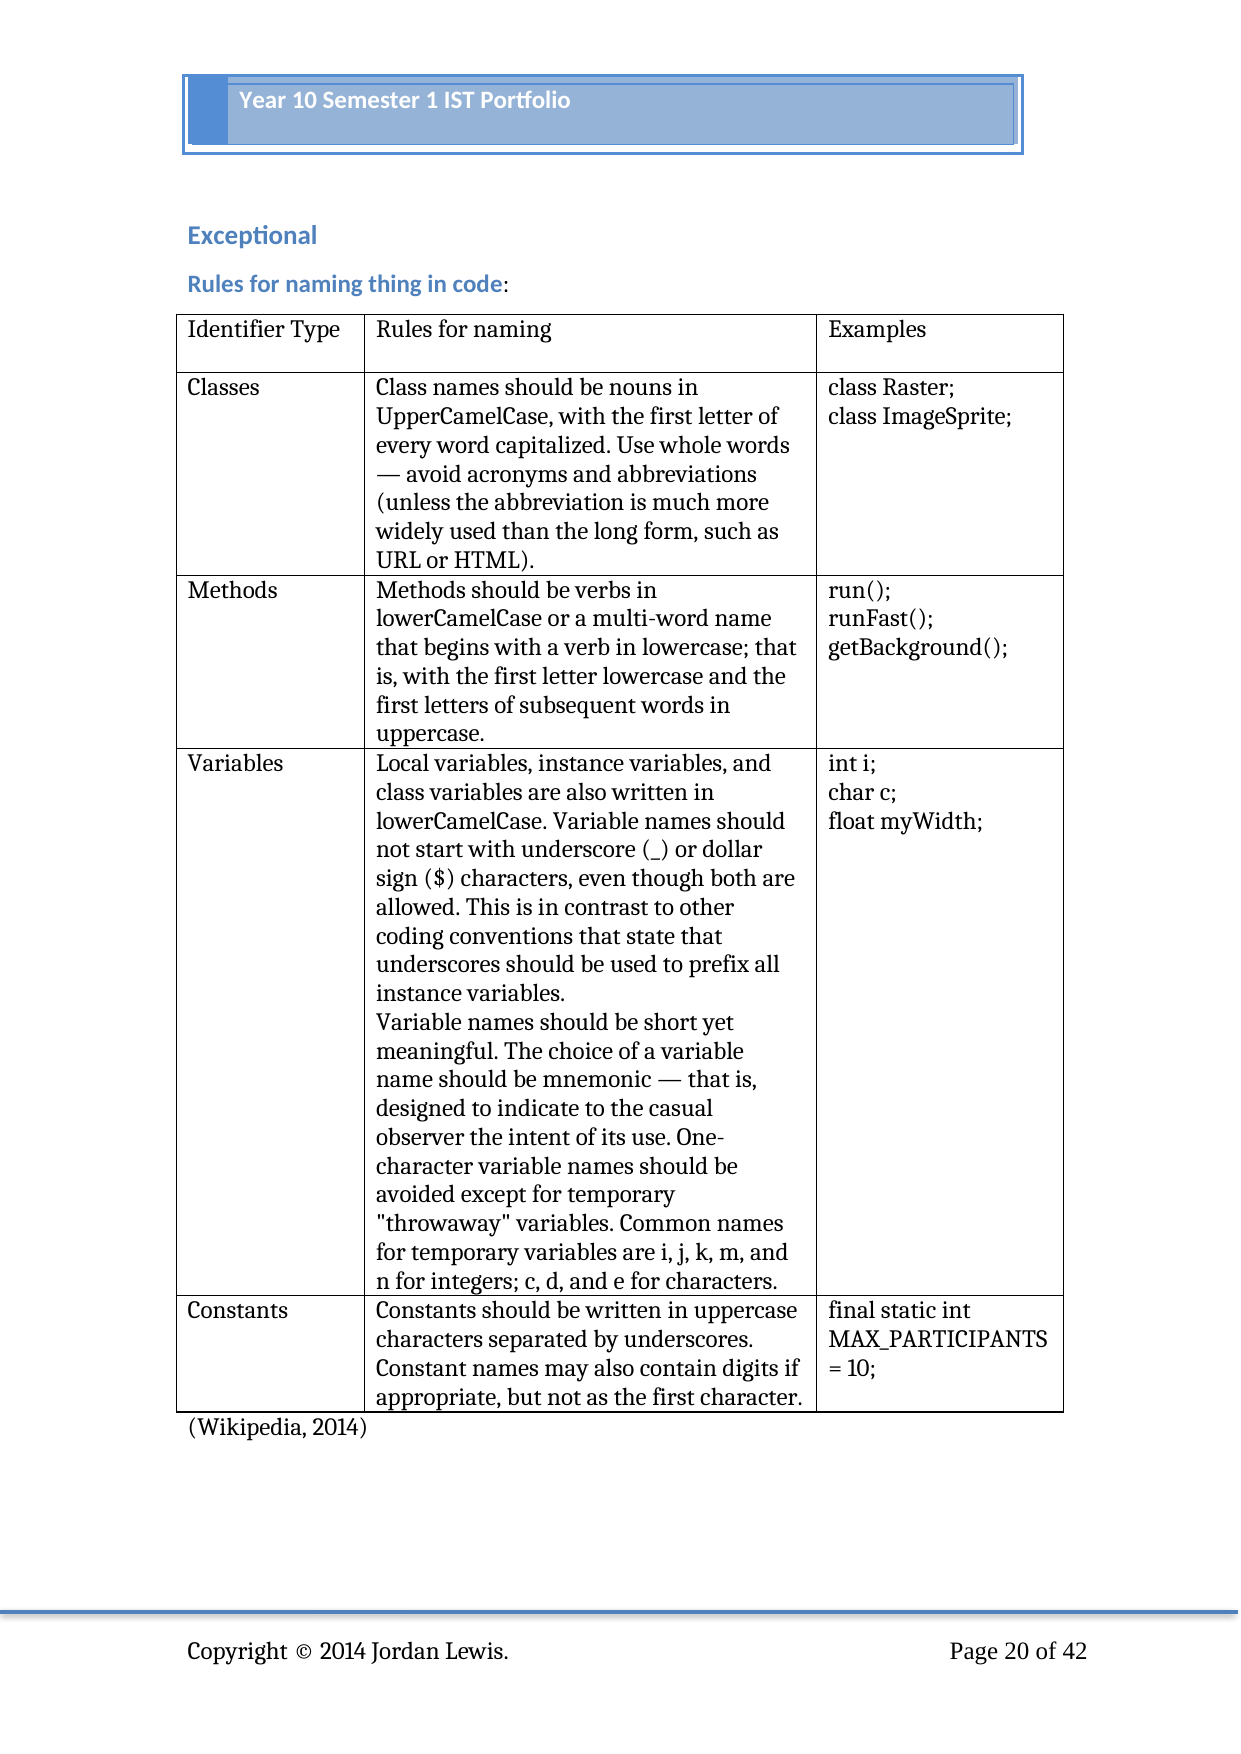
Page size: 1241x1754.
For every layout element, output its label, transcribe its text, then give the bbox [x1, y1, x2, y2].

table_header Identifier Type [177, 315, 364, 372]
table_cell class Raster; class ImageSprite; [817, 373, 1063, 574]
table_cell Constants [177, 1296, 364, 1411]
table_header Rules for naming [365, 315, 816, 372]
text Rules for naming thing in code: [187, 268, 1053, 298]
table_cell run(); runFast(); getBackground(); [817, 576, 1063, 748]
table_cell Methods should be verbs in lowerCamelCase or a multi-word name that begins with a verb in lowercase; that is, with the first letter lowercase and the first letters of subsequent words in uppercase. [365, 576, 816, 748]
table_cell Class names should be nouns in UpperCamelCase, with the first letter of every word capitalized. Use whole words — avoid acronyms and abbreviations (unless the abbreviation is much more widely used than the long form, such as URL or HTML). [365, 373, 816, 574]
table_cell Local variables, instance variables, and class variables are also written in lowerCamelCase. Variable names should not start with underscore (_) or dollar sign ($) characters, even though both are allowed. This is in contrast to other coding conventions that state that underscores should be used to prefix all instance variables. Variable names should be short yet meaningful. The choice of a variable name should be mnemonic — that is, designed to indicate to the casual observer the intent of its use. One-character variable names should be avoided except for temporary "throwaway" variables. Common names for temporary variables are i, j, k, m, and n for integers; c, d, and e for characters. [365, 749, 816, 1295]
table_cell int i; char c; float myWidth; [817, 749, 1063, 1295]
table_header Examples [817, 315, 1063, 372]
table_cell Classes [177, 373, 364, 574]
table_cell Constants should be written in uppercase characters separated by underscores. Constant names may also contain digits if appropriate, but not as the first character. [365, 1296, 816, 1411]
table_cell Methods [177, 576, 364, 748]
subtitle Exceptional [187, 218, 1053, 252]
table_cell Variables [177, 749, 364, 1295]
table_cell final static int MAX_PARTICIPANTS = 10; [817, 1296, 1063, 1411]
